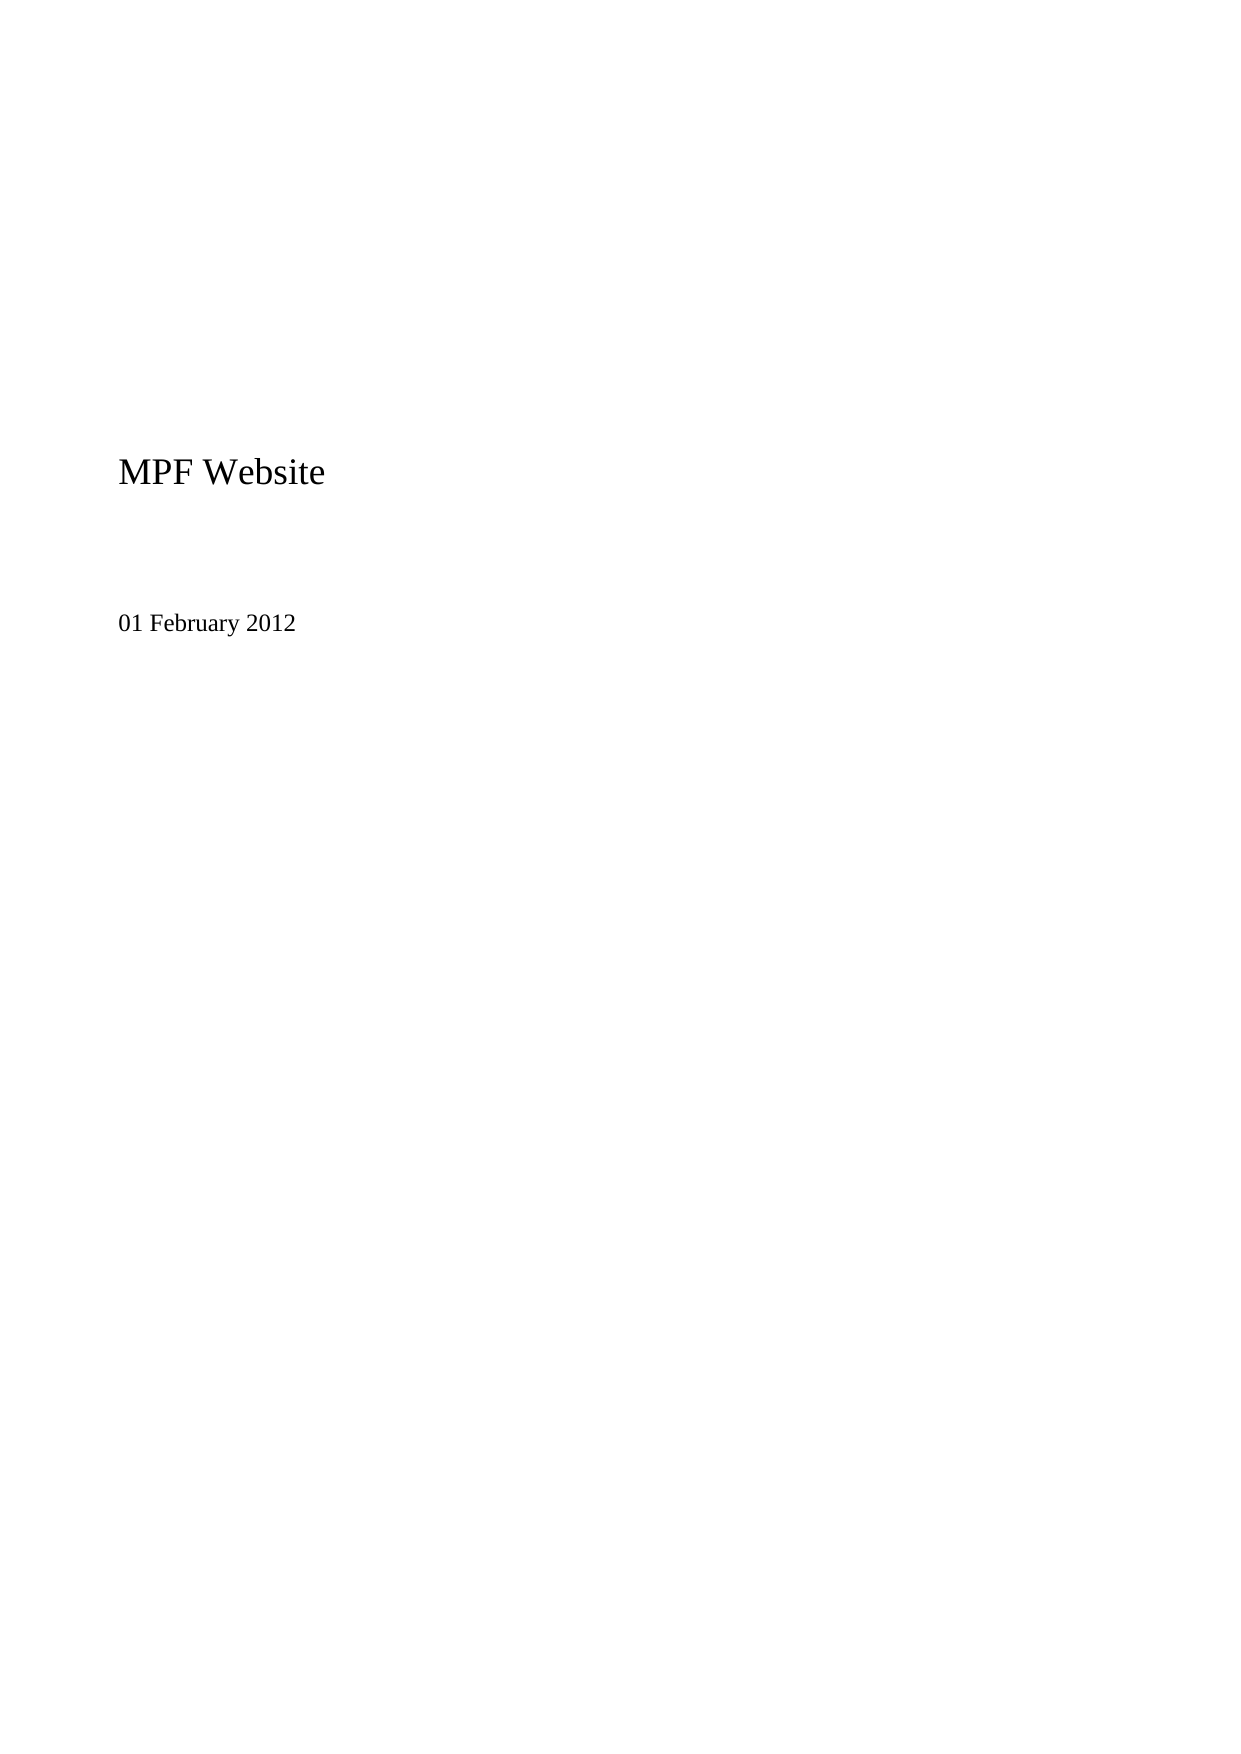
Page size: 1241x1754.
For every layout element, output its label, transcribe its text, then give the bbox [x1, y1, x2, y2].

text 01 February 2012 [118, 608, 1122, 636]
text MPF Website [118, 449, 1122, 493]
